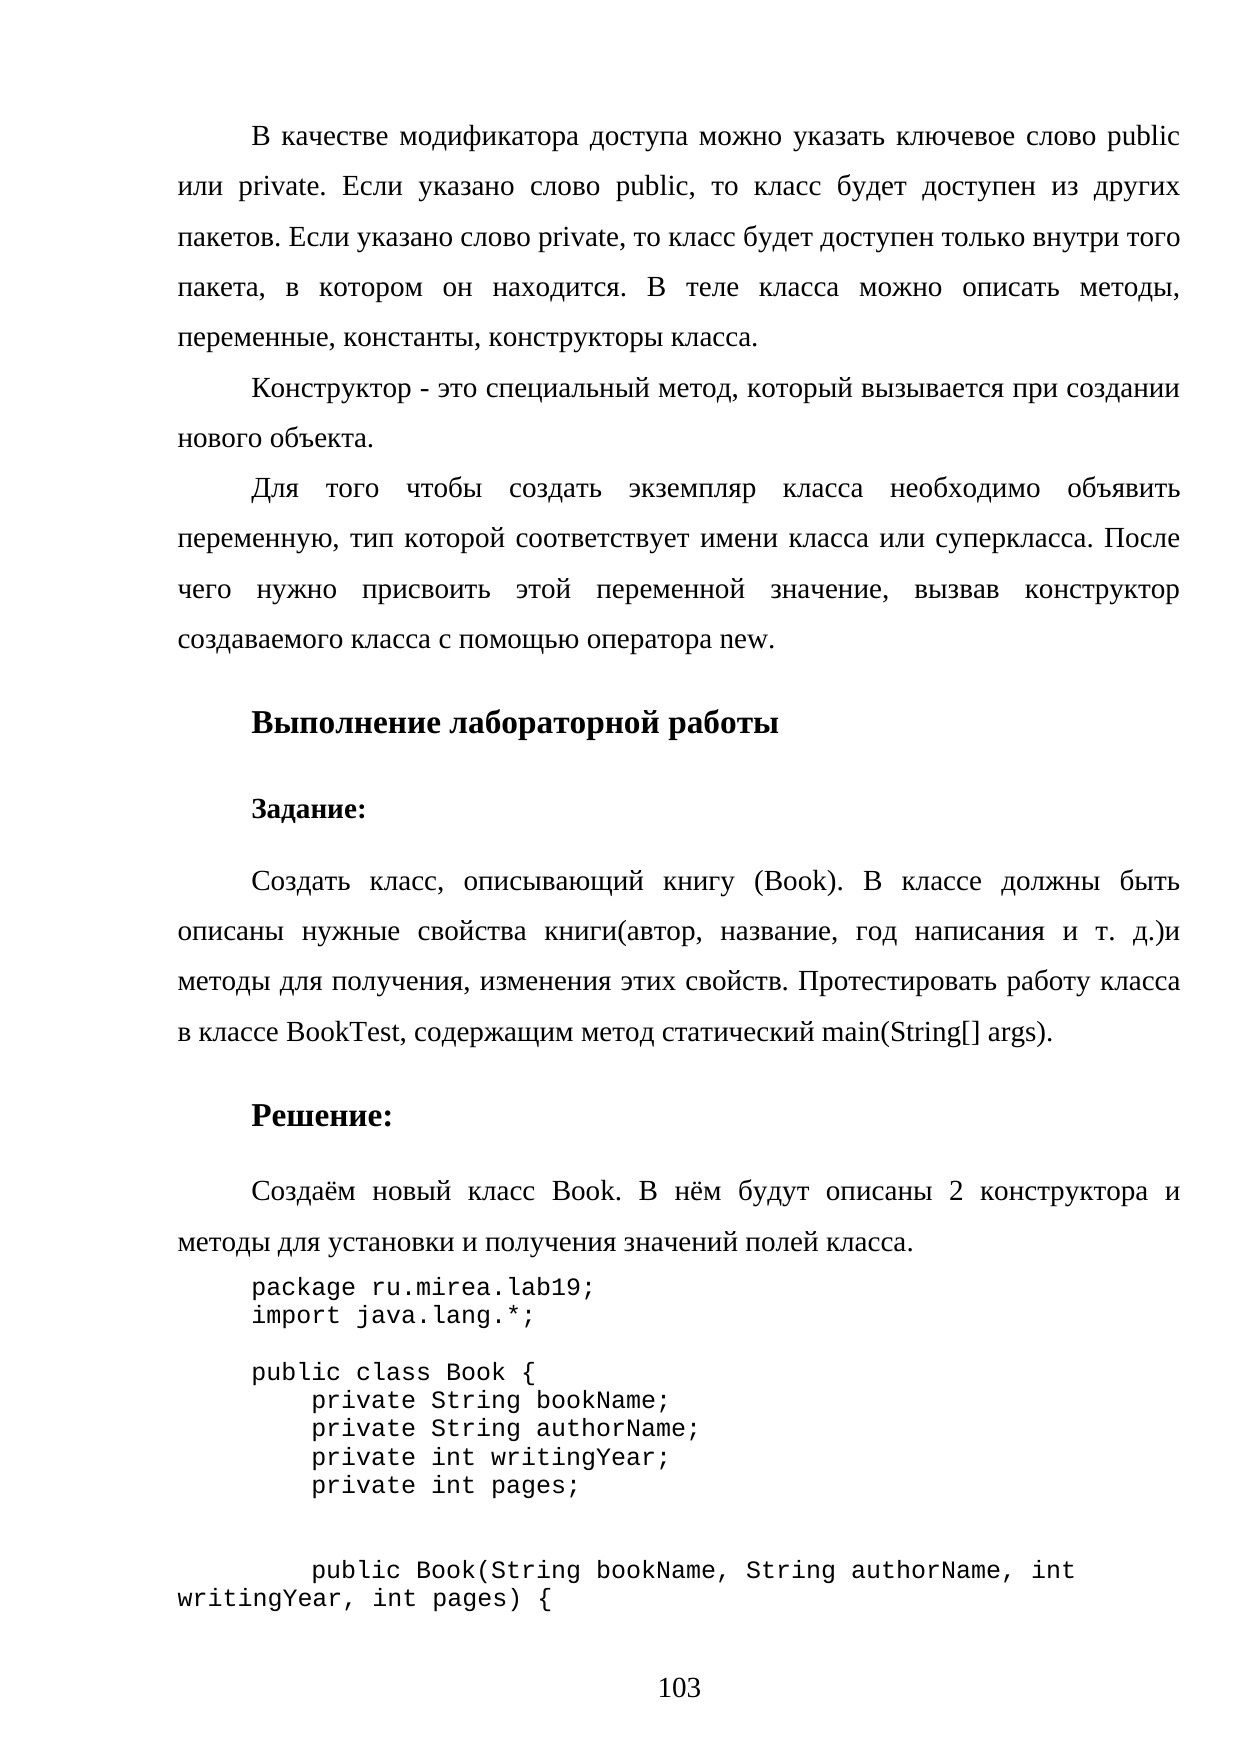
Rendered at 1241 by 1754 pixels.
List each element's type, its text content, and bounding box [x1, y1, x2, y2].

text Для того чтобы создать экземпляр класса необходимо объявить переменную, тип которой соответствует имени класса или суперкласса. После чего нужно присвоить этой переменной значение, вызвав конструктор создаваемого класса с помощью оператора new. [177, 470, 1181, 655]
text Решение: [251, 1095, 1181, 1133]
text private String authorName; [177, 1416, 1181, 1444]
text package ru.mirea.lab19; [177, 1274, 1181, 1302]
text Задание: [177, 792, 1181, 825]
text private int pages; [177, 1472, 1181, 1501]
text import java.lang.*; [177, 1302, 1181, 1331]
text Выполнение лабораторной работы [251, 703, 1181, 741]
text Конструктор - это специальный метод, который вызывается при создании нового объекта. [177, 370, 1181, 453]
text Создать класс, описывающий книгу (Book). В классе должны быть описаны нужные свойства книги(автор, название, год написания и т. д.)и методы для получения, изменения этих свойств. Протестировать работу класса в классе BookTest, содержащим метод статический main(String[] args). [177, 863, 1181, 1047]
text Создаём новый класс Book. В нём будут описаны 2 конструктора и методы для установки и получения значений полей класса. [177, 1173, 1181, 1257]
text private int writingYear; [177, 1444, 1181, 1472]
text В качестве модификатора доступа можно указать ключевое слово public или private. Если указано слово public, то класс будет доступен из других пакетов. Если указано слово private, то класс будет доступен только внутри того пакета, в котором он находится. В теле класса можно описать методы, переменные, константы, конструкторы класса. [177, 118, 1181, 353]
text private String bookName; [177, 1387, 1181, 1416]
text public Book(String bookName, String authorName, int writingYear, int pages) { [177, 1557, 1181, 1614]
text public class Book { [177, 1359, 1181, 1387]
